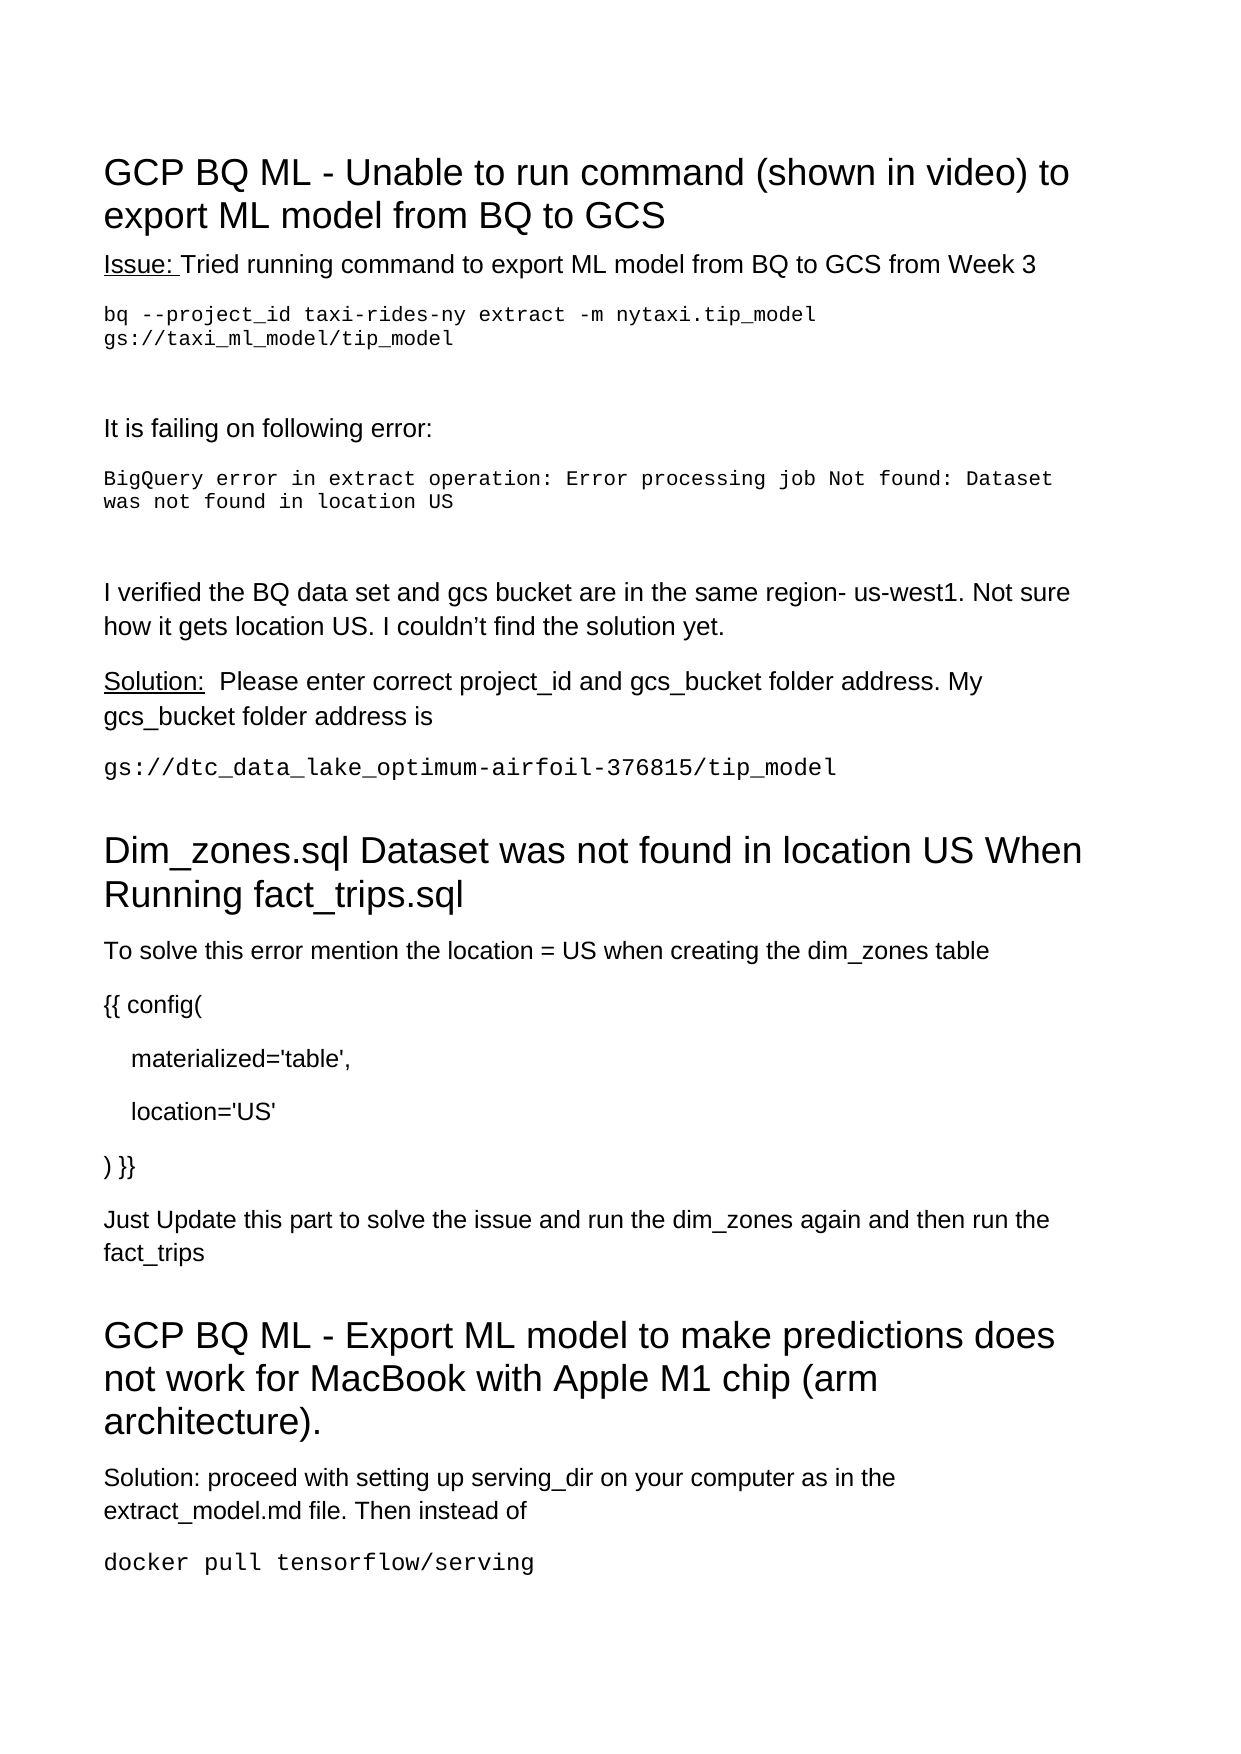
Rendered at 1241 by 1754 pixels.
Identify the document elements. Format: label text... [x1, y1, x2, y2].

text ) }} [103, 1151, 1097, 1180]
text gs://dtc_data_lake_optimum-airfoil-376815/tip_model [103, 756, 1097, 783]
subtitle Dim_zones.sql Dataset was not found in location US When Running fact_trips.sql [103, 829, 1097, 915]
text It is failing on following error: [103, 413, 1097, 443]
text location='US' [103, 1097, 1097, 1126]
text Solution: proceed with setting up serving_dir on your computer as in the extract_model.md file. Then instead of [103, 1463, 1097, 1525]
text Solution: Please enter correct project_id and gcs_bucket folder address. My gcs_bucket folder address is [103, 666, 1097, 731]
subtitle GCP BQ ML - Unable to run command (shown in video) to export ML model from BQ to GCS [103, 150, 1097, 236]
text Just Update this part to solve the issue and run the dim_zones again and then run the fact_trips [103, 1205, 1097, 1267]
text I verified the BQ data set and gcs bucket are in the same region- us-west1. Not sure how it gets location US. I couldn’t find the solution yet. [103, 577, 1097, 641]
text materialized='table', [103, 1043, 1097, 1072]
text bq --project_id taxi-rides-ny extract -m nytaxi.tip_model gs://taxi_ml_model/tip_model [103, 304, 1097, 351]
text To solve this error mention the location = US when creating the dim_zones table [103, 936, 1097, 964]
subtitle GCP BQ ML - Export ML model to make predictions does not work for MacBook with Apple M1 chip (arm architecture). [103, 1313, 1097, 1442]
text docker pull tensorflow/serving [103, 1550, 1097, 1577]
text BigQuery error in extract operation: Error processing job Not found: Dataset was not found in location US [103, 468, 1097, 515]
text {{ config( [103, 990, 1097, 1018]
text Issue: Tried running command to export ML model from BQ to GCS from Week 3 [103, 249, 1097, 279]
